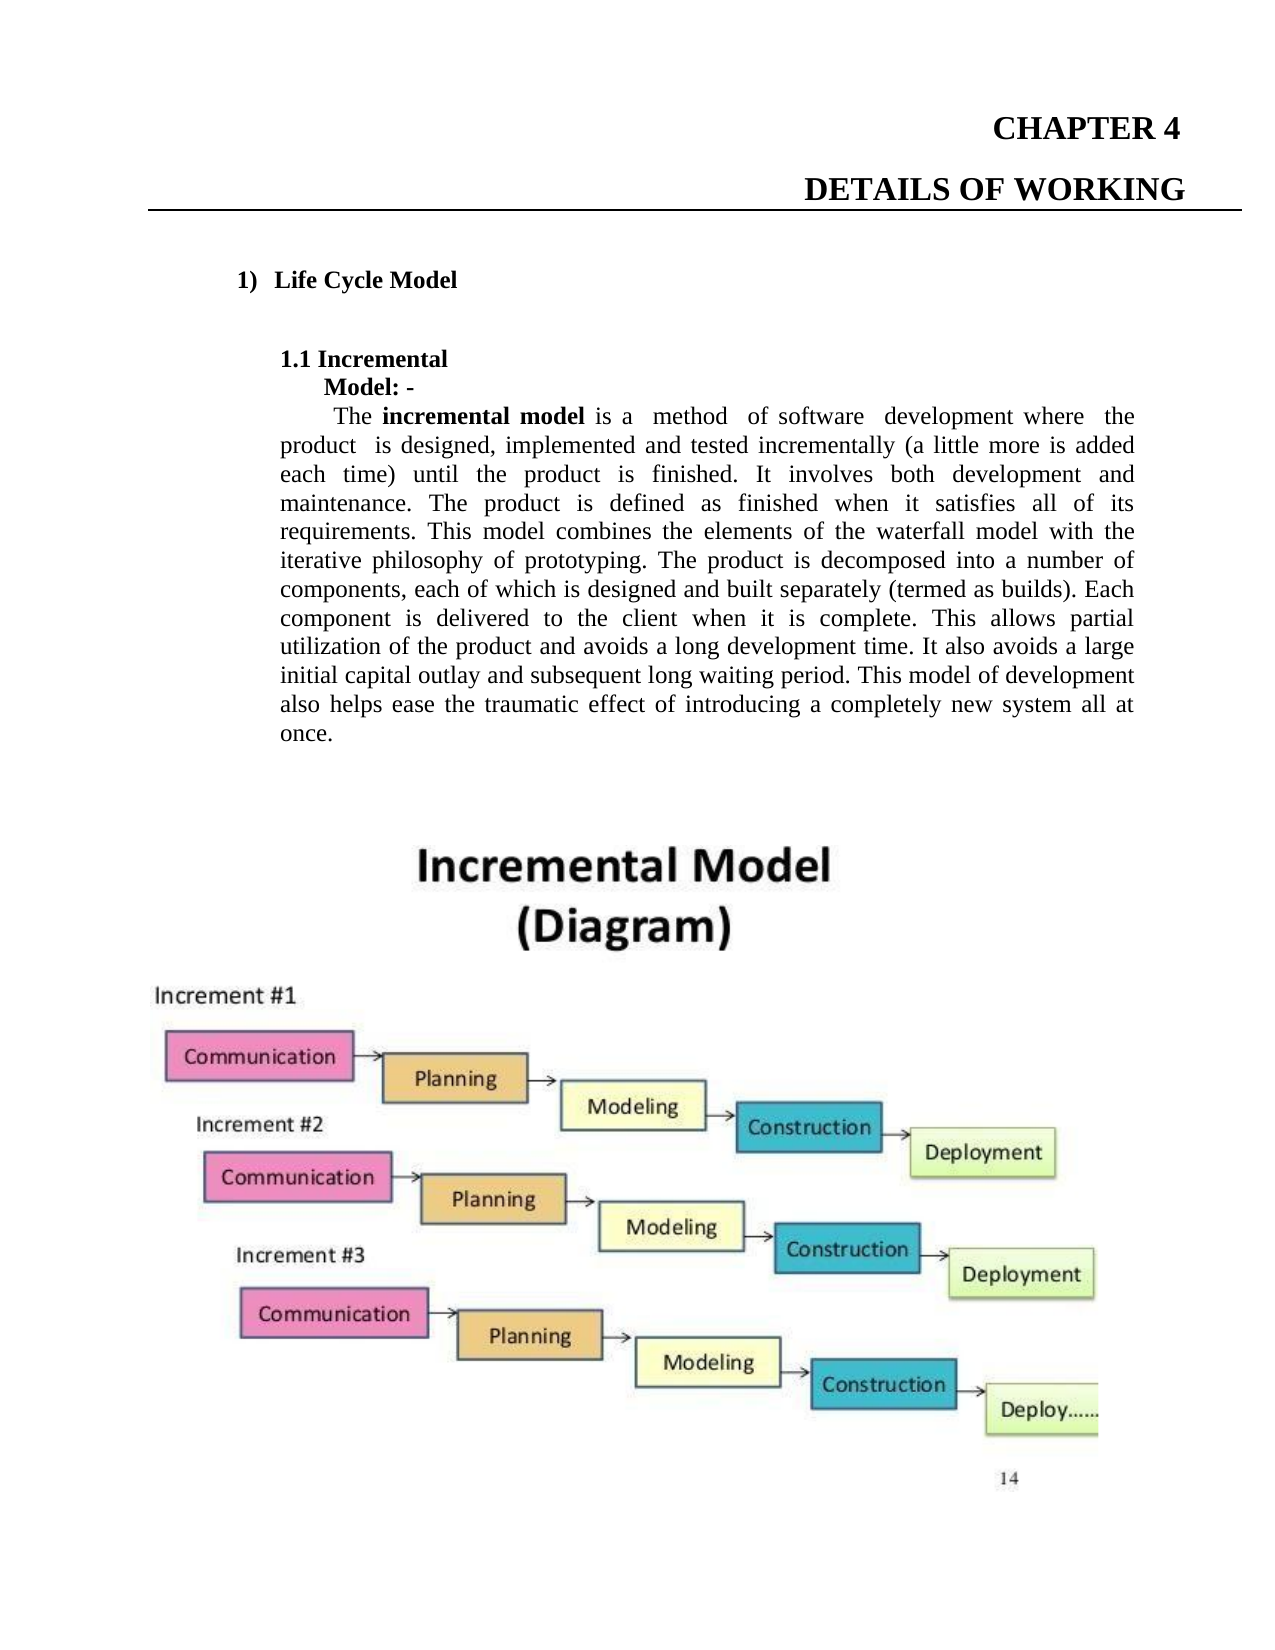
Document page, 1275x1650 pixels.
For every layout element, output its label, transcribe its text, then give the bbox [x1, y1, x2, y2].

text CHAPTER 4 [148, 108, 1242, 147]
subtitle Life Cycle Model [237, 265, 1242, 294]
subtitle Incremental Model: - [280, 344, 488, 401]
text The incremental model is a method of software development where the product is designed, implemented and tested incrementally (a little more is added each time) until the product is finished. It involves both development and maintenance. The product is defined as finished when it satisfies all of its requirements. This model combines the elements of the waterfall model with the iterative philosophy of prototyping. The product is decomposed into a number of components, each of which is designed and built separately (termed as builds). Each component is delivered to the client when it is complete. This allows partial utilization of the product and avoids a long development time. It also avoids a large initial capital outlay and subsequent long waiting period. This model of development also helps ease the traumatic effect of introducing a completely new system all at once. [280, 401, 1136, 746]
picture [150, 845, 1099, 1492]
text DETAILS OF WORKING [148, 169, 1242, 209]
